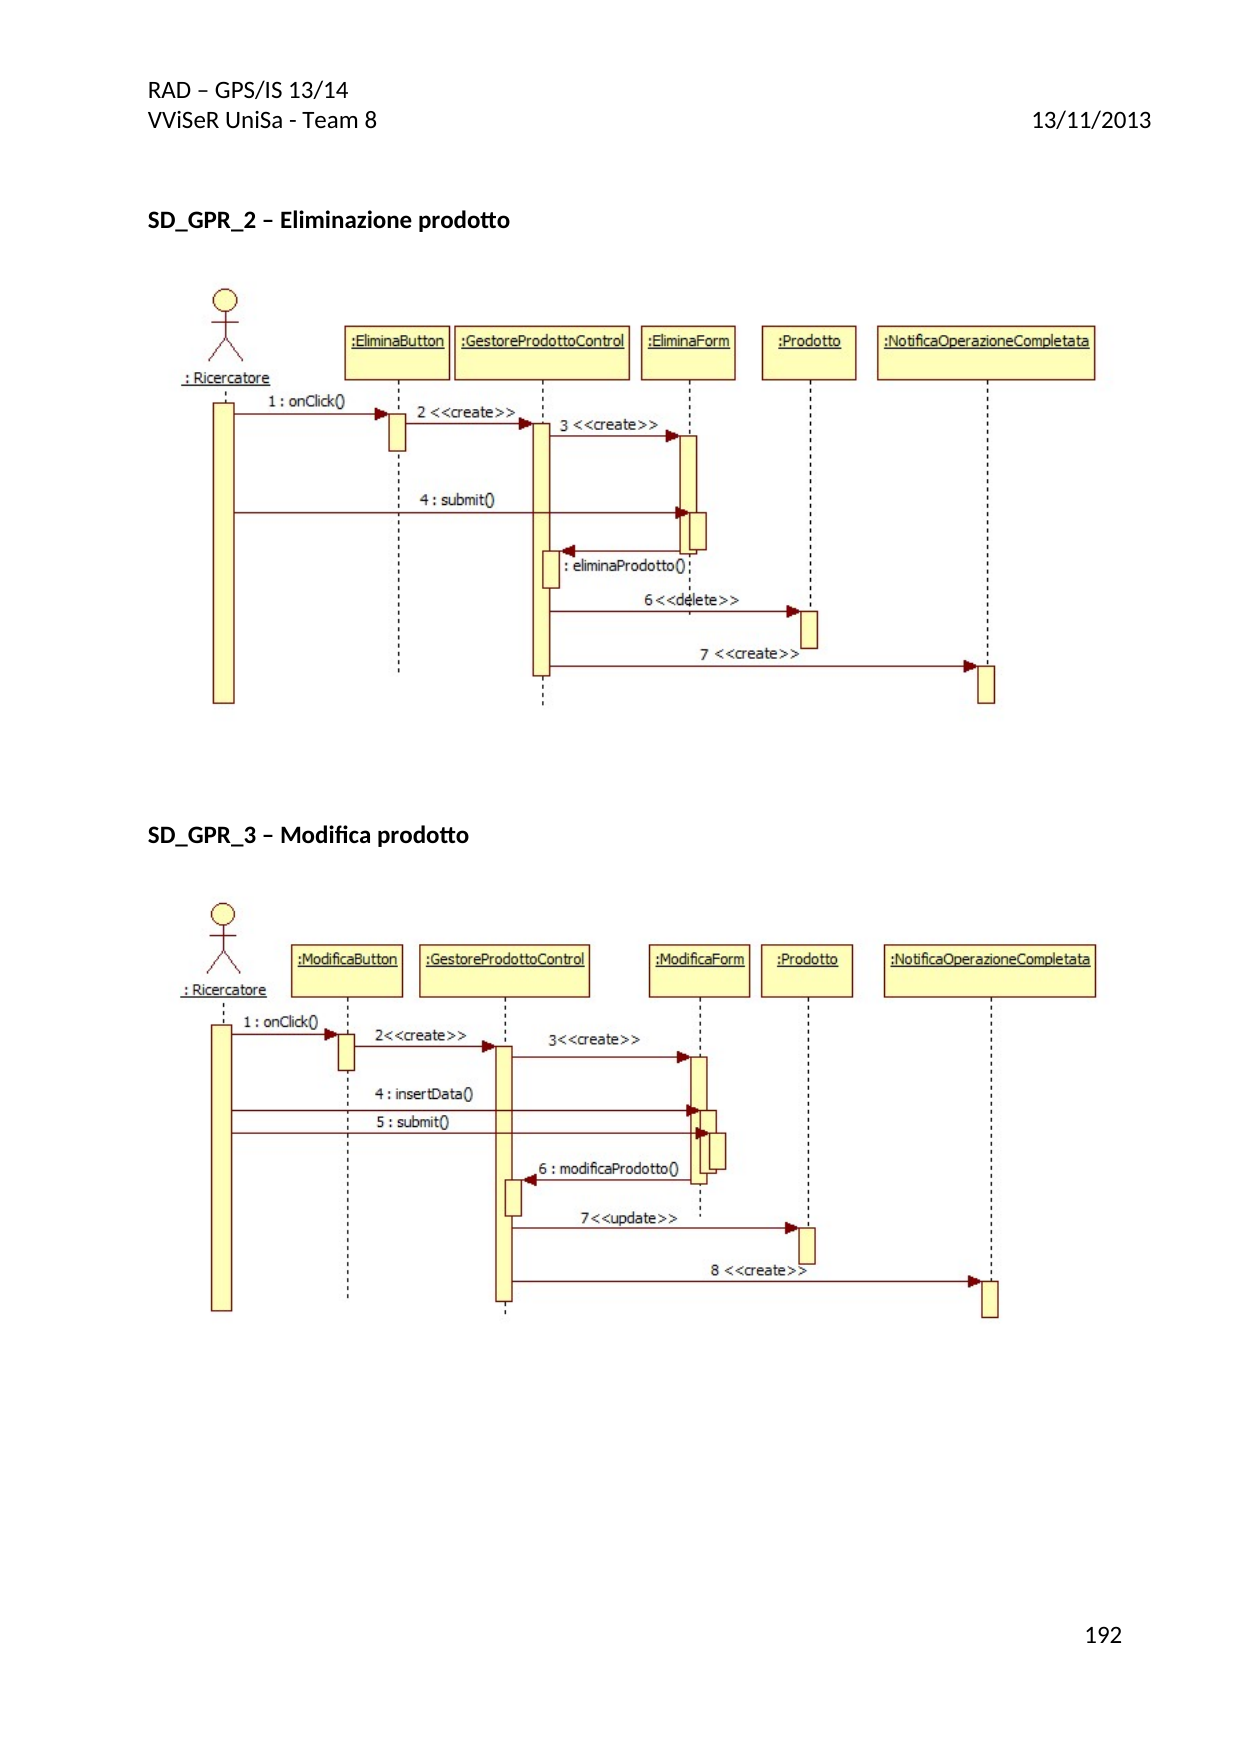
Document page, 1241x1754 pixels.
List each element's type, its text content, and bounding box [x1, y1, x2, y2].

text SD_GPR_2 – Eliminazione prodotto [148, 204, 1122, 234]
picture [147, 260, 1123, 737]
text SD_GPR_3 – Modifica prodotto [148, 819, 1122, 849]
picture [147, 875, 1123, 1345]
